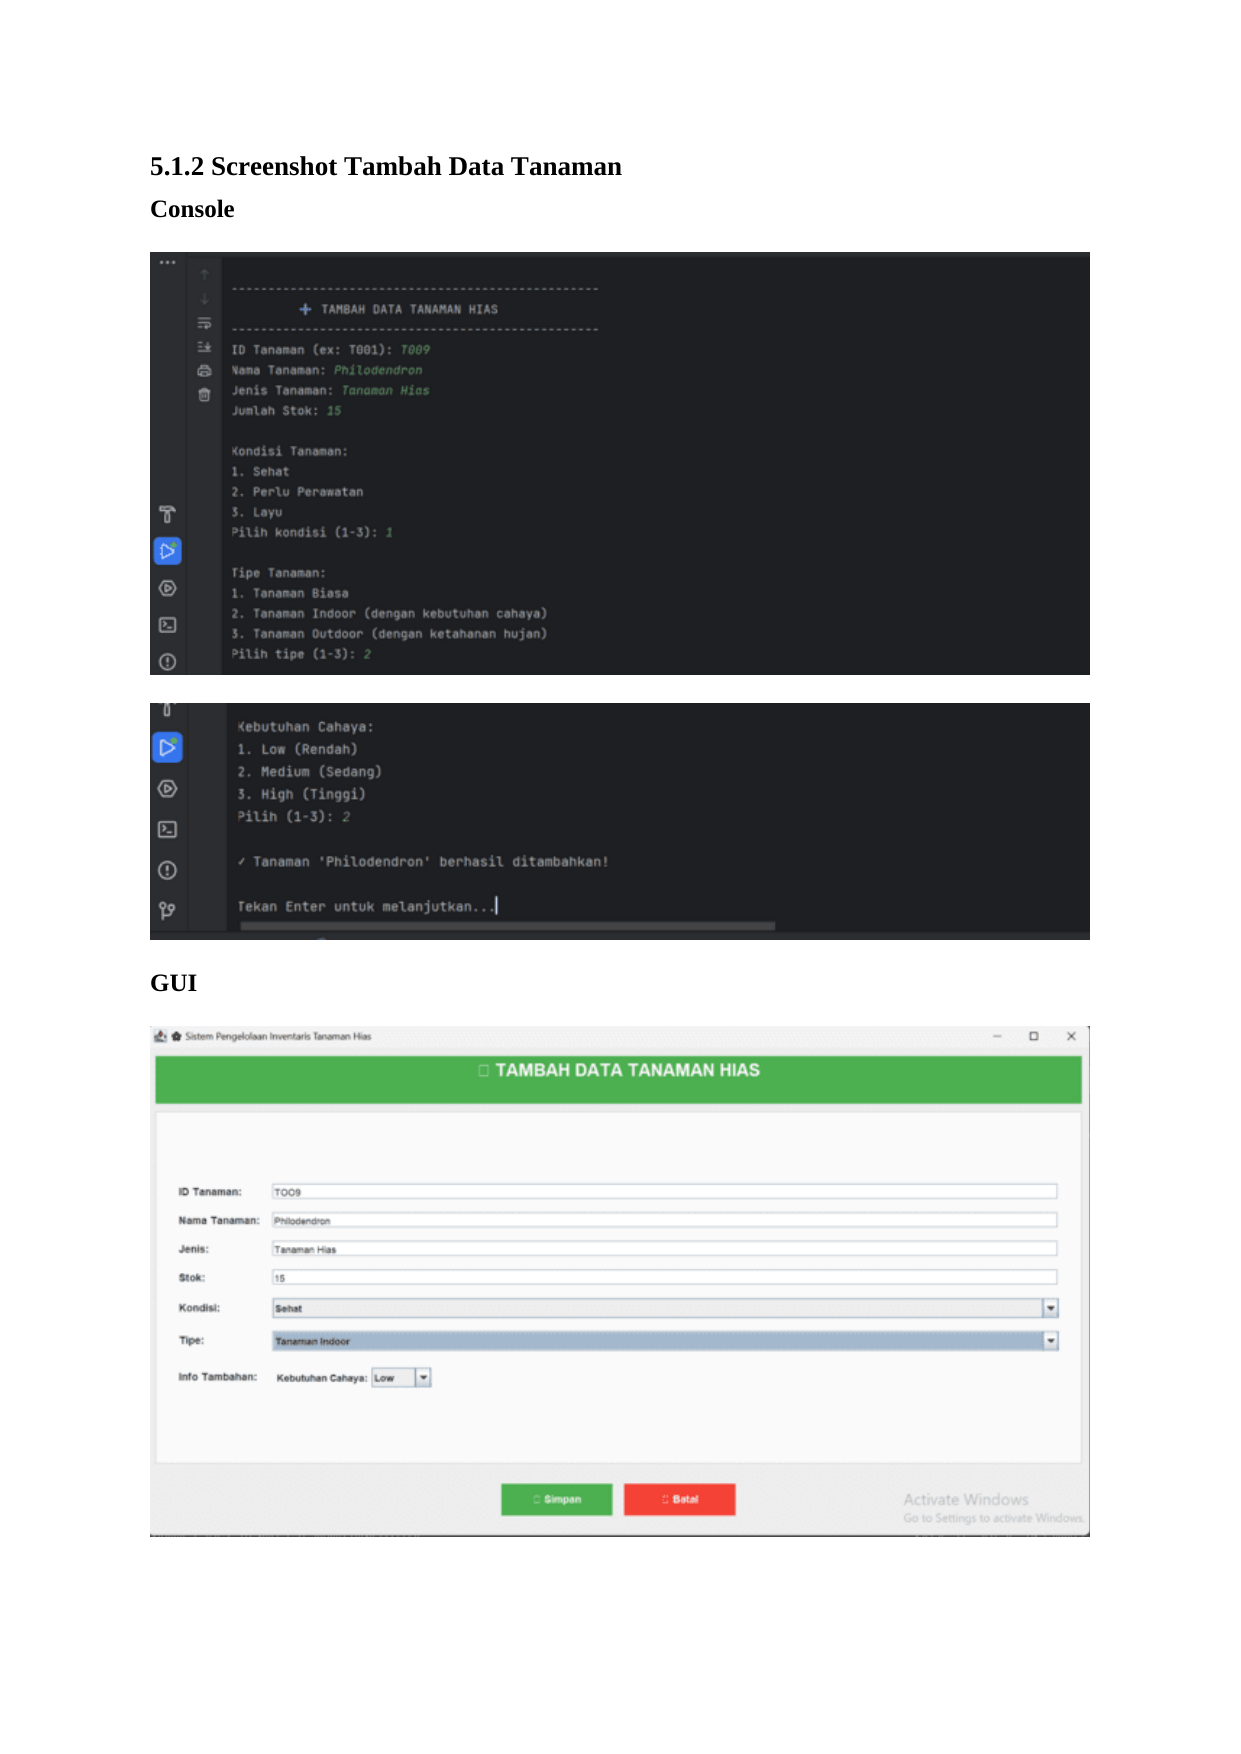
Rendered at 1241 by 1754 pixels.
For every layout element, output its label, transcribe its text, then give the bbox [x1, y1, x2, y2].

text GUI [150, 968, 1090, 997]
picture [150, 252, 1090, 675]
text Console [150, 194, 1090, 223]
picture [150, 1026, 1090, 1537]
picture [150, 703, 1090, 940]
subtitle 5.1.2 Screenshot Tambah Data Tanaman [150, 150, 1090, 181]
